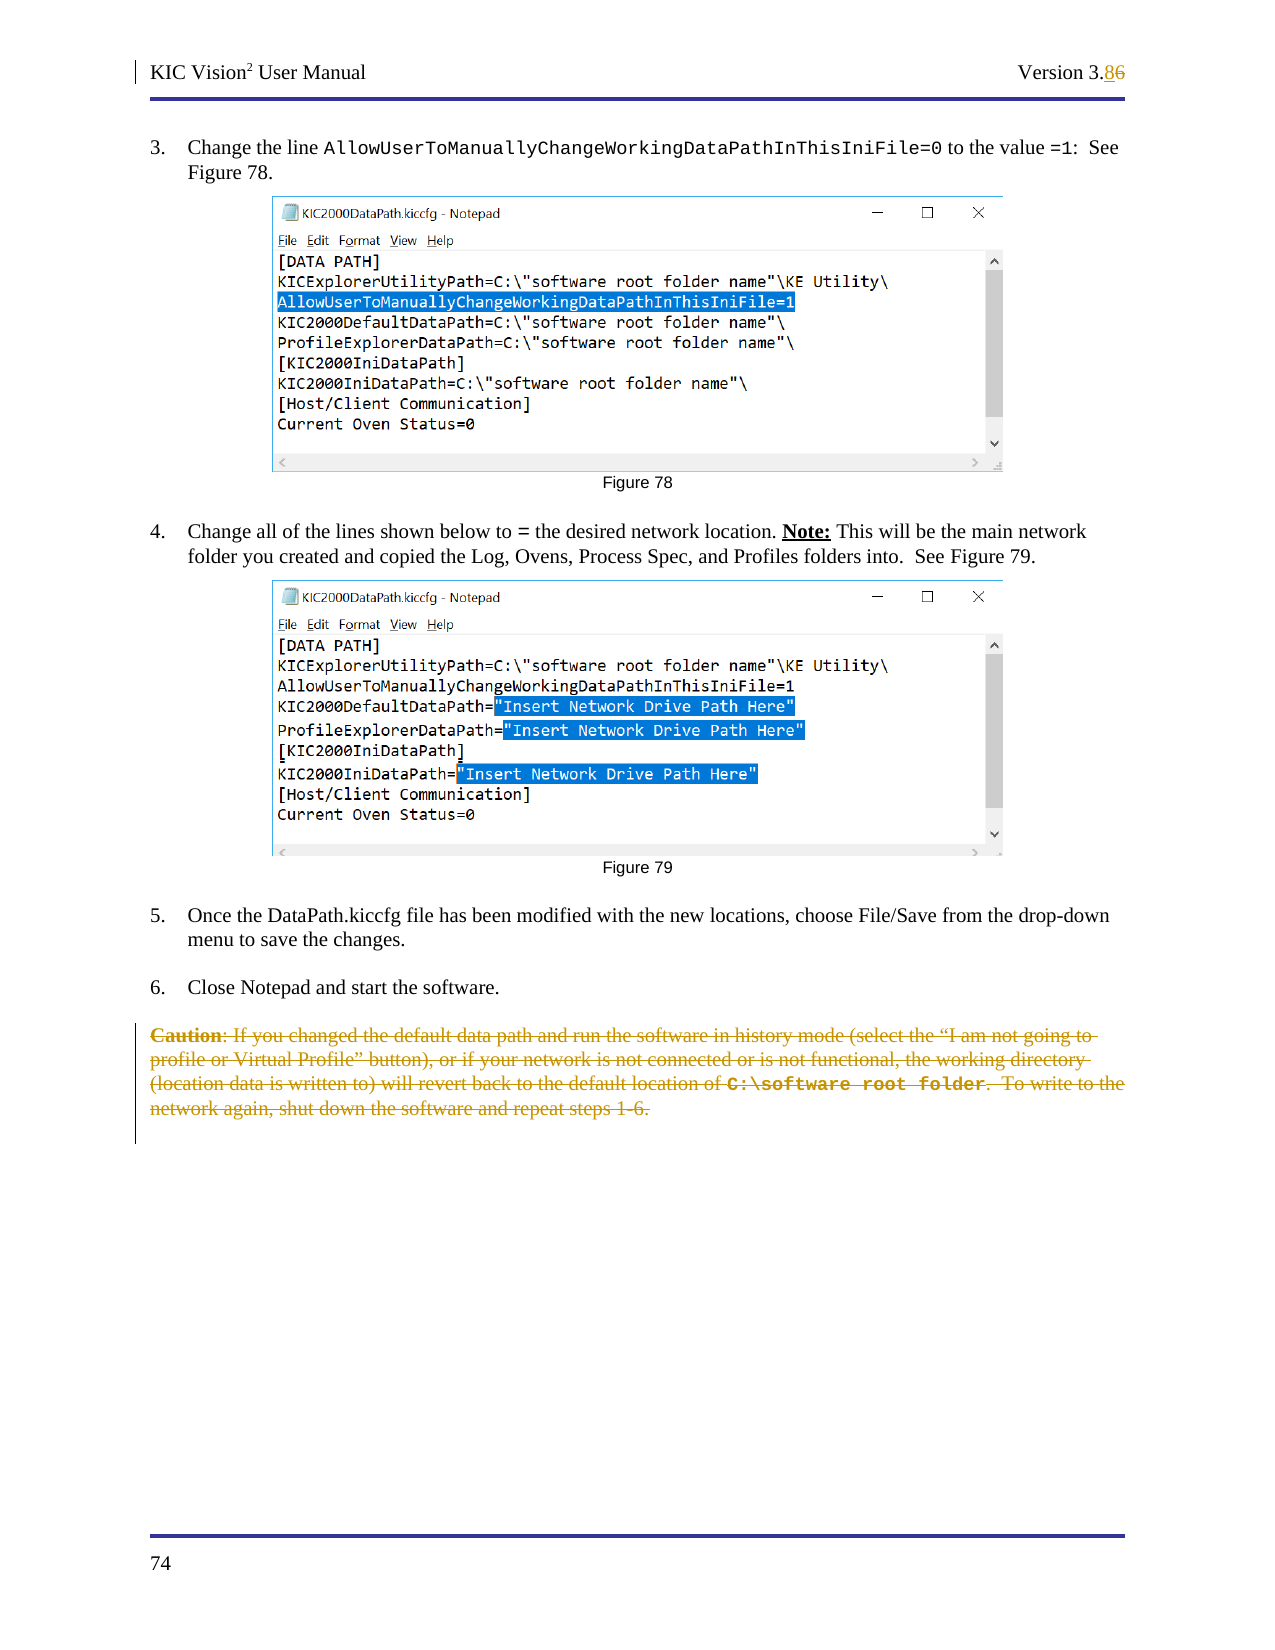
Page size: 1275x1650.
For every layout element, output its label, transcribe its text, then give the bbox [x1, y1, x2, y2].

picture [272, 196, 1003, 472]
list Close Notepad and start the software. [150, 975, 1125, 999]
list Once the DataPath.kiccfg file has been modified with the new locations, choose File/Save from the drop-down menu to save the changes. [150, 903, 1125, 951]
picture [272, 580, 1003, 856]
list Change the line AllowUserToManuallyChangeWorkingDataPathInThisIniFile=0 to the value =1: See Figure 78. [150, 135, 1125, 184]
list Change all of the lines shown below to = the desired network location. Note: This will be the main network folder you created and copied the Log, Ovens, Process Spec, and Profiles folders into. See Figure 79. [150, 518, 1125, 568]
